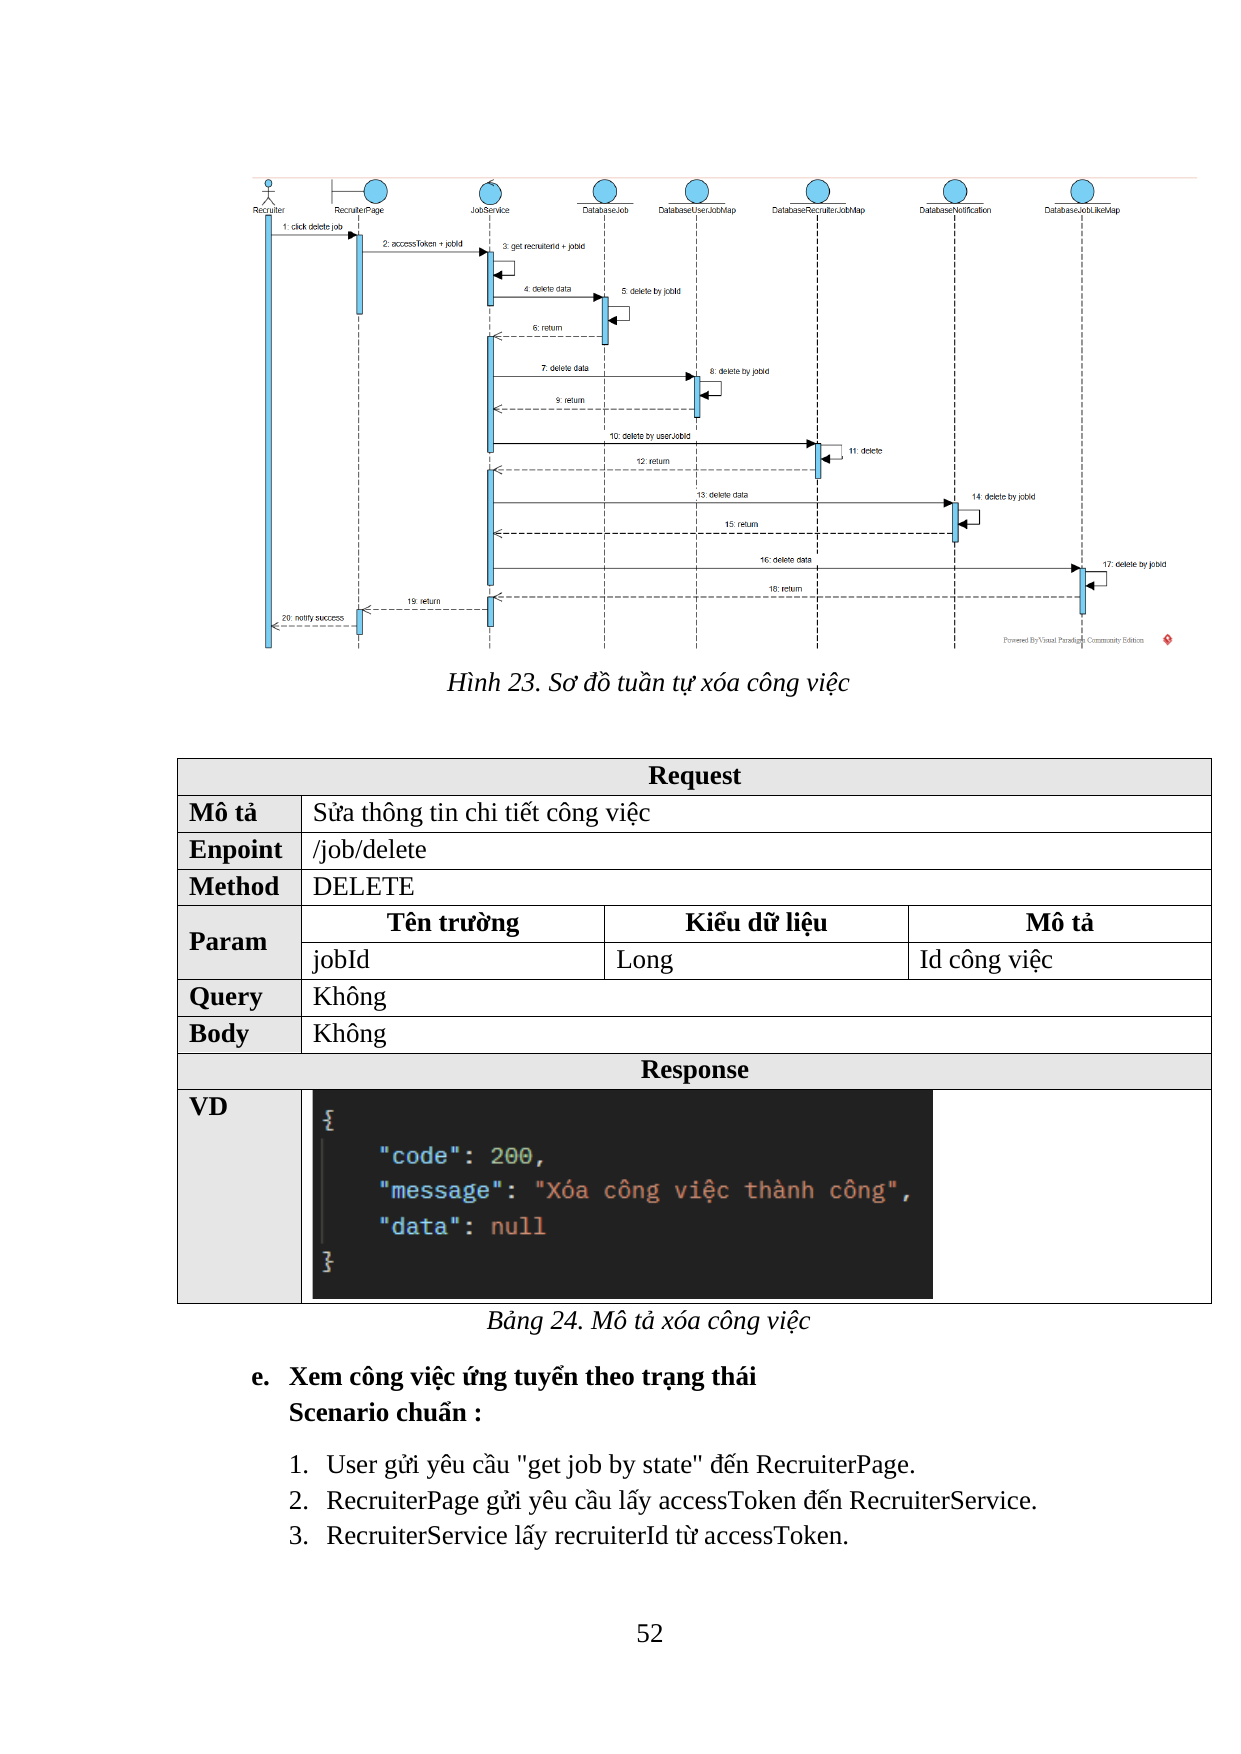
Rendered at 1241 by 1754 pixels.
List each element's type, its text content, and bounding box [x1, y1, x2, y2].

table_cell Kiểu dữ liệu [605, 906, 908, 942]
table_header Request [178, 759, 1211, 795]
table_cell Body [178, 1017, 301, 1052]
table_cell Id công việc [909, 943, 1211, 979]
table_cell Tên trường [302, 906, 604, 942]
table_cell [302, 1090, 1211, 1303]
table_cell Param [178, 906, 301, 979]
table_cell /job/delete [302, 833, 1211, 869]
text Xem công việc ứng tuyển theo trạng thái [251, 1360, 1122, 1391]
table_cell Mô tả [909, 906, 1211, 942]
table_cell Query [178, 980, 301, 1016]
table_cell Method [178, 870, 301, 905]
table_cell Response [178, 1054, 1211, 1089]
list RecruiterPage gửi yêu cầu lấy accessToken đến RecruiterService. [288, 1484, 1122, 1515]
table_cell VD [178, 1090, 301, 1303]
table_cell Long [605, 943, 908, 979]
text Scenario chuẩn : [213, 1396, 1122, 1427]
picture [252, 177, 1198, 662]
table_cell Mô tả [178, 796, 301, 832]
picture [312, 1090, 933, 1299]
table_cell Sửa thông tin chi tiết công việc [302, 796, 1211, 832]
table_cell Không [302, 980, 1211, 1016]
table_cell Enpoint [178, 833, 301, 869]
list User gửi yêu cầu "get job by state" đến RecruiterPage. [288, 1448, 1122, 1479]
table_cell DELETE [302, 870, 1211, 905]
table_cell Không [302, 1017, 1211, 1052]
list RecruiterService lấy recruiterId từ accessToken. [288, 1519, 1122, 1551]
table_cell jobId [302, 943, 604, 979]
